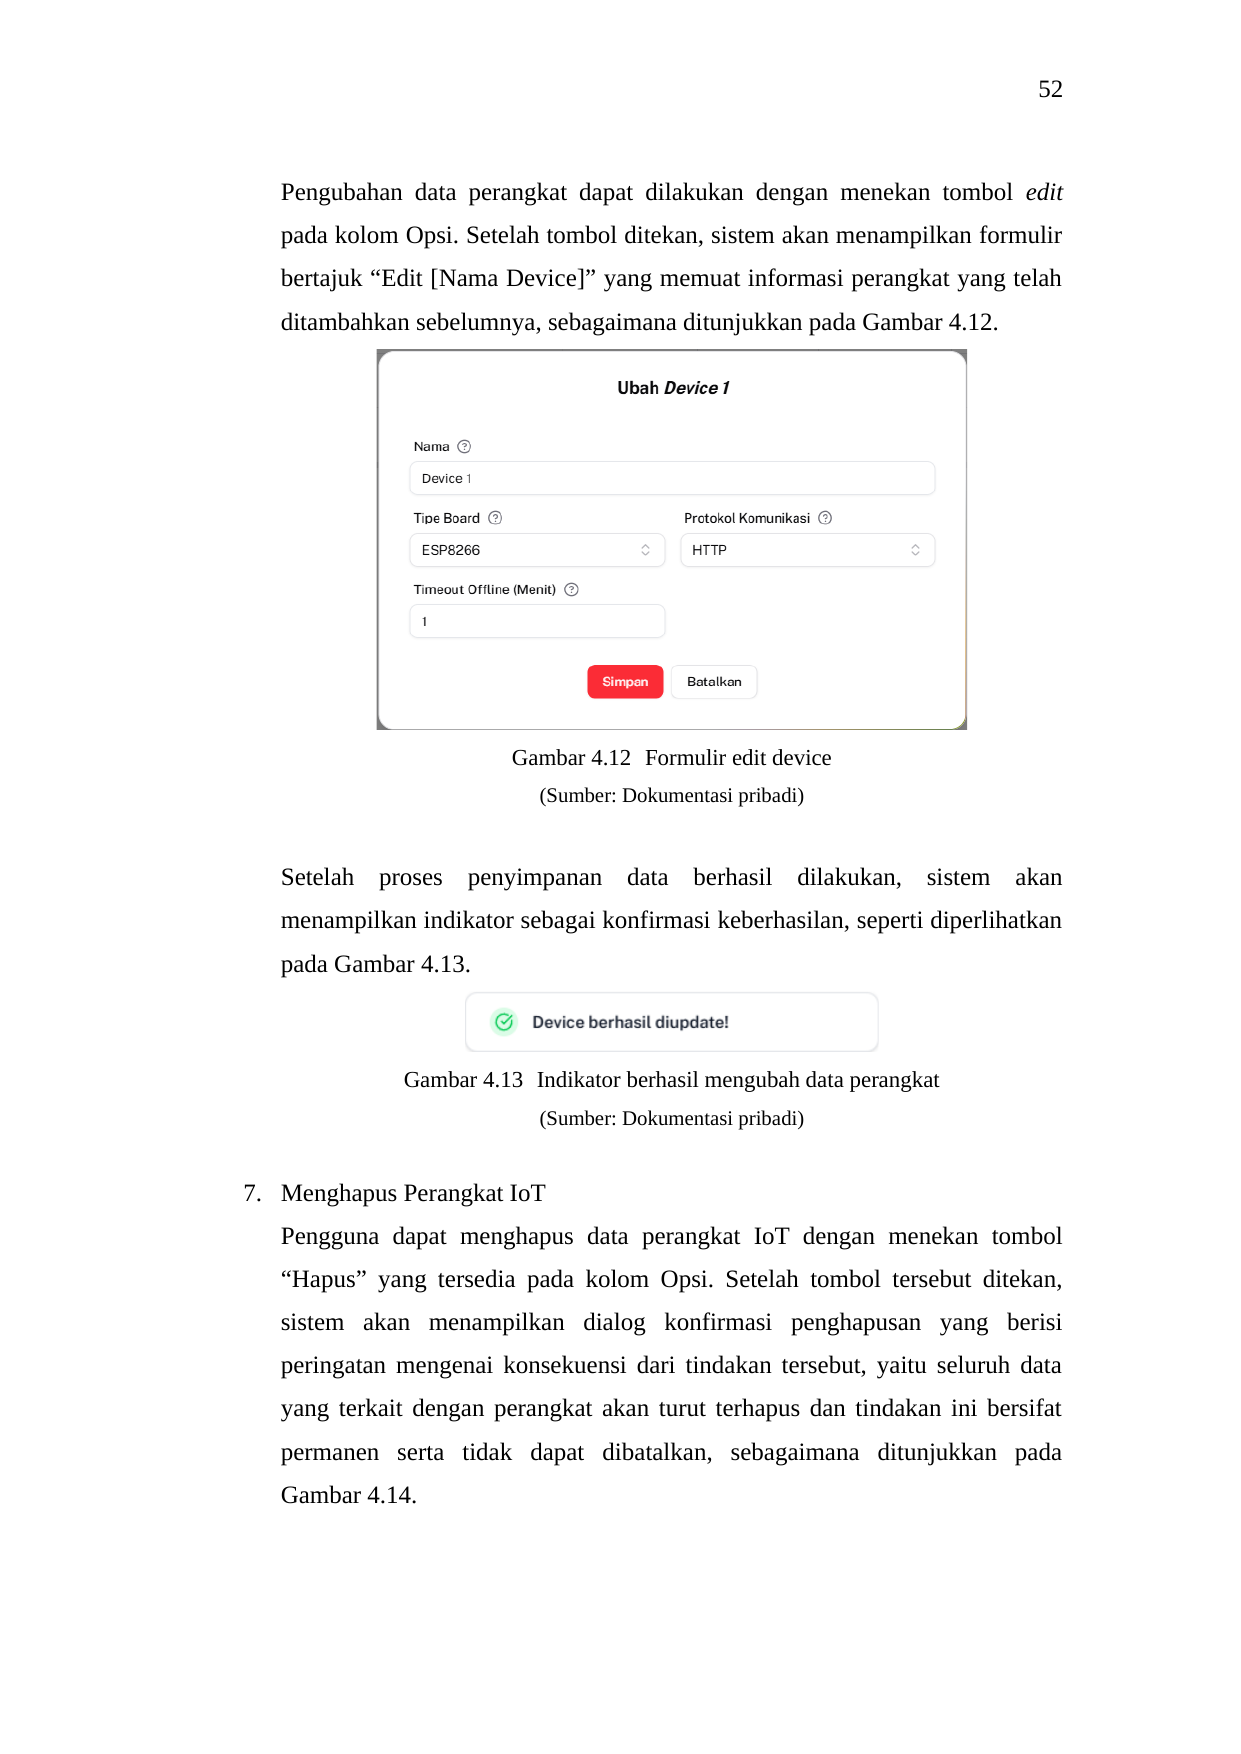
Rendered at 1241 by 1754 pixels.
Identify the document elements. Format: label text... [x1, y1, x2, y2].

list Pengguna dapat menghapus data perangkat IoT dengan menekan tombol “Hapus” yang tersedia pada kolom Opsi. Setelah tombol tersebut ditekan, sistem akan menampilkan dialog konfirmasi penghapusan yang berisi peringatan mengenai konsekuensi dari tindakan tersebut, yaitu seluruh data yang terkait dengan perangkat akan turut terhapus dan tindakan ini bersifat permanen serta tidak dapat dibatalkan, sebagaimana ditunjukkan pada Gambar 4.14. [281, 1221, 1063, 1508]
list Menghapus Perangkat IoT [243, 1178, 1063, 1207]
picture [376, 349, 968, 730]
list Setelah proses penyimpanan data berhasil dilakukan, sistem akan menampilkan indikator sebagai konfirmasi keberhasilan, seperti diperlihatkan pada Gambar 4.13. [281, 862, 1063, 977]
list (Sumber: Dokumentasi pribadi) [281, 783, 1063, 807]
list (Sumber: Dokumentasi pribadi) [281, 1106, 1063, 1130]
picture [465, 991, 879, 1052]
list Pengubahan data perangkat dapat dilakukan dengan menekan tombol edit pada kolom Opsi. Setelah tombol ditekan, sistem akan menampilkan formulir bertajuk “Edit [Nama Device]” yang memuat informasi perangkat yang telah ditambahkan sebelumnya, sebagaimana ditunjukkan pada Gambar 4.12. [281, 177, 1063, 335]
text Formulir edit device [281, 744, 1063, 770]
text Indikator berhasil mengubah data perangkat [281, 1066, 1063, 1093]
